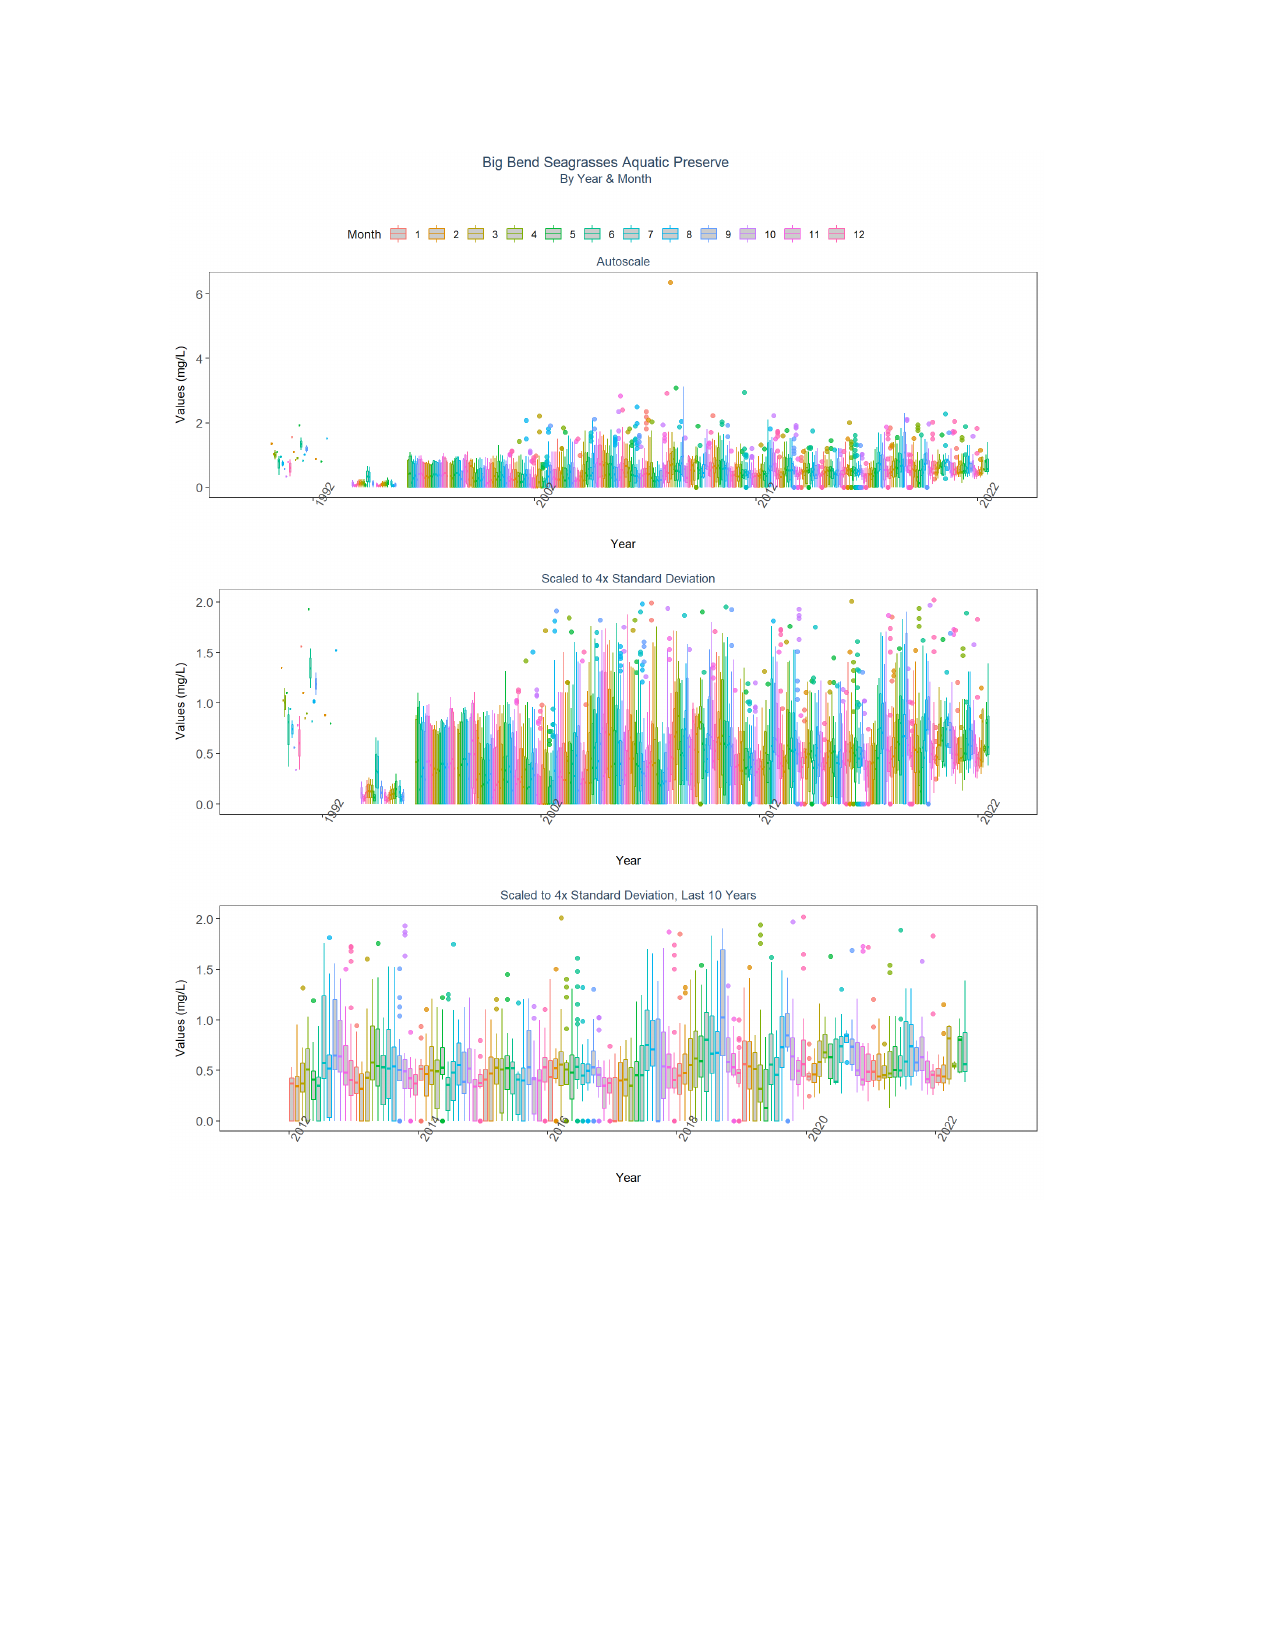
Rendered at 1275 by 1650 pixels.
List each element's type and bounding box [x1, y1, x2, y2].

picture [168, 150, 1044, 1200]
